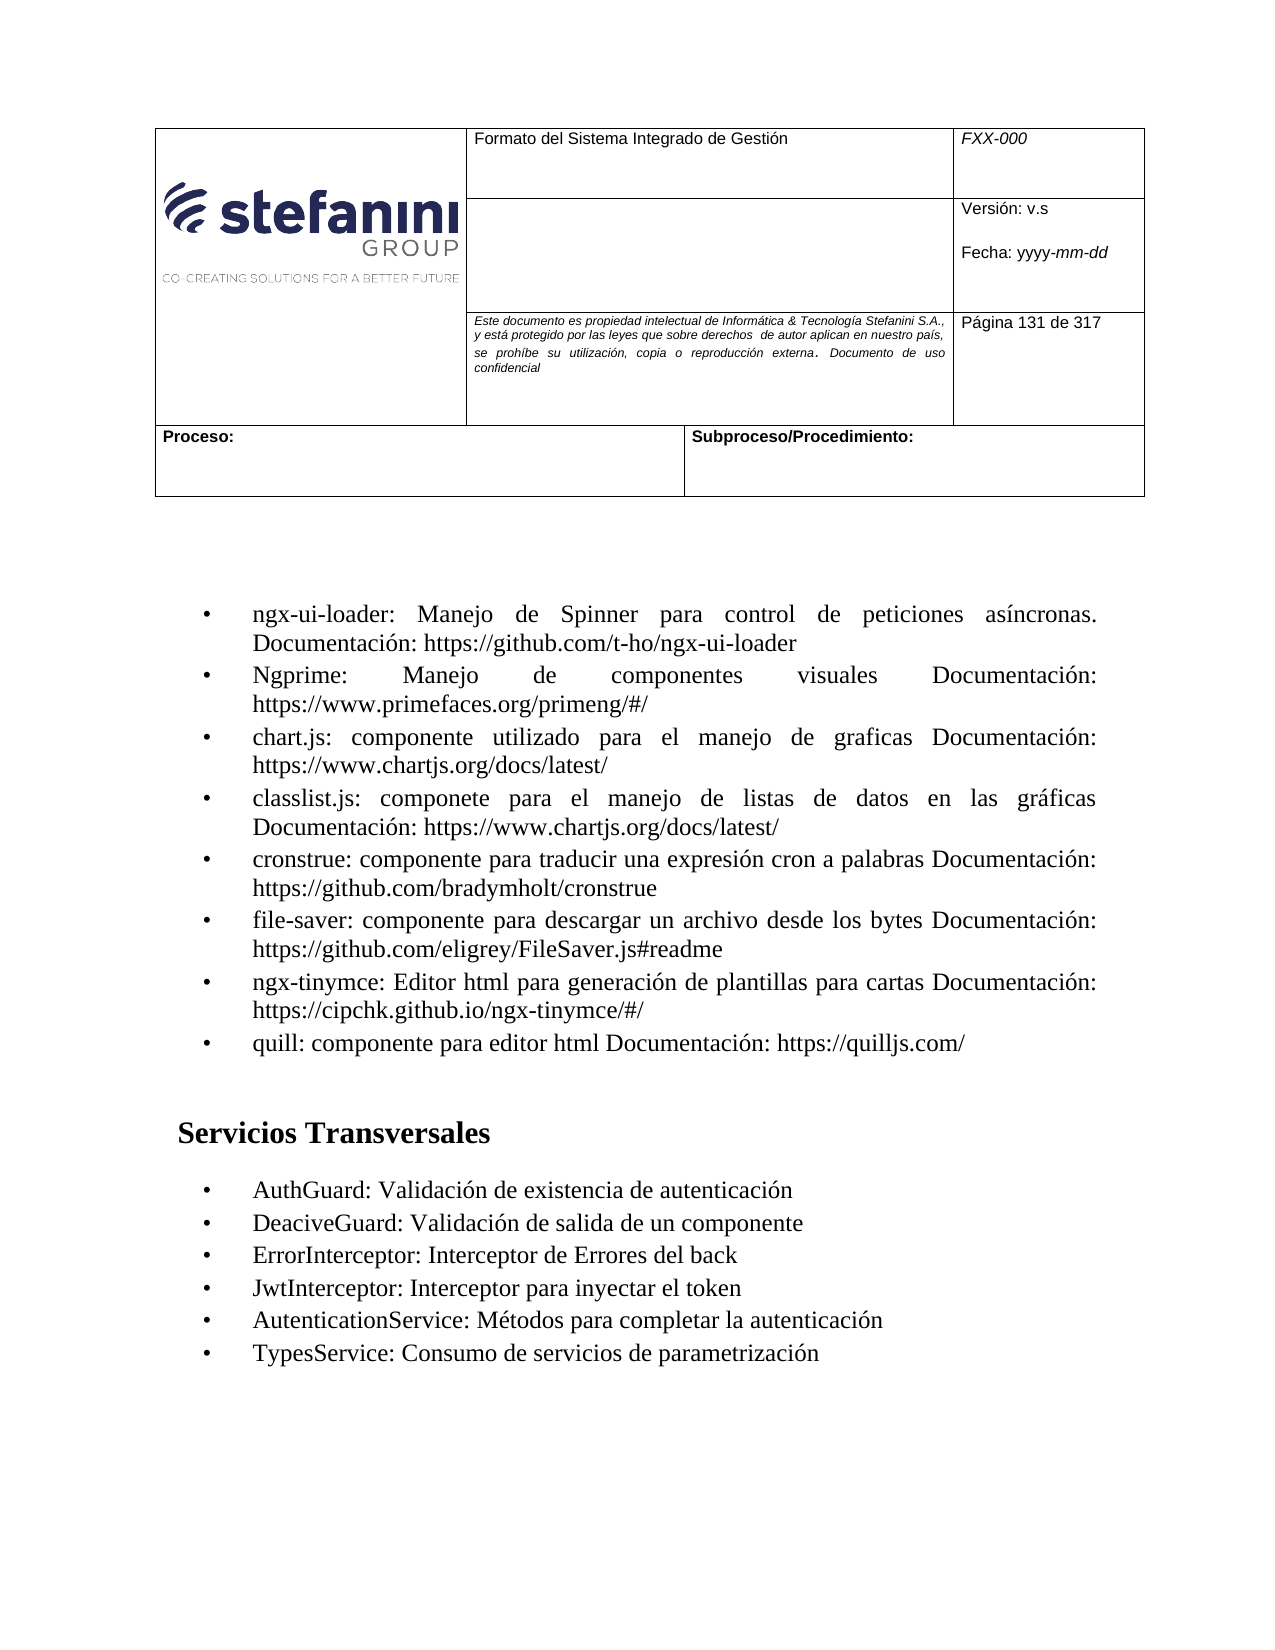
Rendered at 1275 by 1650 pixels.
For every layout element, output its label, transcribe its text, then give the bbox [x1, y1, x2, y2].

list DeaciveGuard: Validación de salida de un componente [202, 1208, 1098, 1237]
list Ngprime: Manejo de componentes visuales Documentación: https://www.primefaces.org/primeng/#/ [202, 661, 1098, 718]
list ngx-ui-loader: Manejo de Spinner para control de peticiones asíncronas. Documentación: https://github.com/t-ho/ngx-ui-loader [202, 599, 1098, 657]
list ErrorInterceptor: Interceptor de Errores del back [202, 1240, 1098, 1269]
list file-saver: componente para descargar un archivo desde los bytes Documentación: https://github.com/eligrey/FileSaver.js#readme [202, 906, 1098, 963]
picture [162, 182, 460, 286]
list AutenticationService: Métodos para completar la autenticación [202, 1305, 1098, 1334]
list TypesService: Consumo de servicios de parametrización [202, 1338, 1098, 1367]
list cronstrue: componente para traducir una expresión cron a palabras Documentación: https://github.com/bradymholt/cronstrue [202, 844, 1098, 902]
list classlist.js: componete para el manejo de listas de datos en las gráficas Documentación: https://www.chartjs.org/docs/latest/ [202, 783, 1098, 841]
list quill: componente para editor html Documentación: https://quilljs.com/ [202, 1028, 1098, 1057]
list AuthGuard: Validación de existencia de autenticación [202, 1175, 1098, 1204]
subtitle Servicios Transversales [177, 1114, 1098, 1150]
list JwtInterceptor: Interceptor para inyectar el token [202, 1273, 1098, 1302]
list ngx-tinymce: Editor html para generación de plantillas para cartas Documentación: https://cipchk.github.io/ngx-tinymce/#/ [202, 967, 1098, 1024]
list chart.js: componente utilizado para el manejo de graficas Documentación: https://www.chartjs.org/docs/latest/ [202, 722, 1098, 779]
